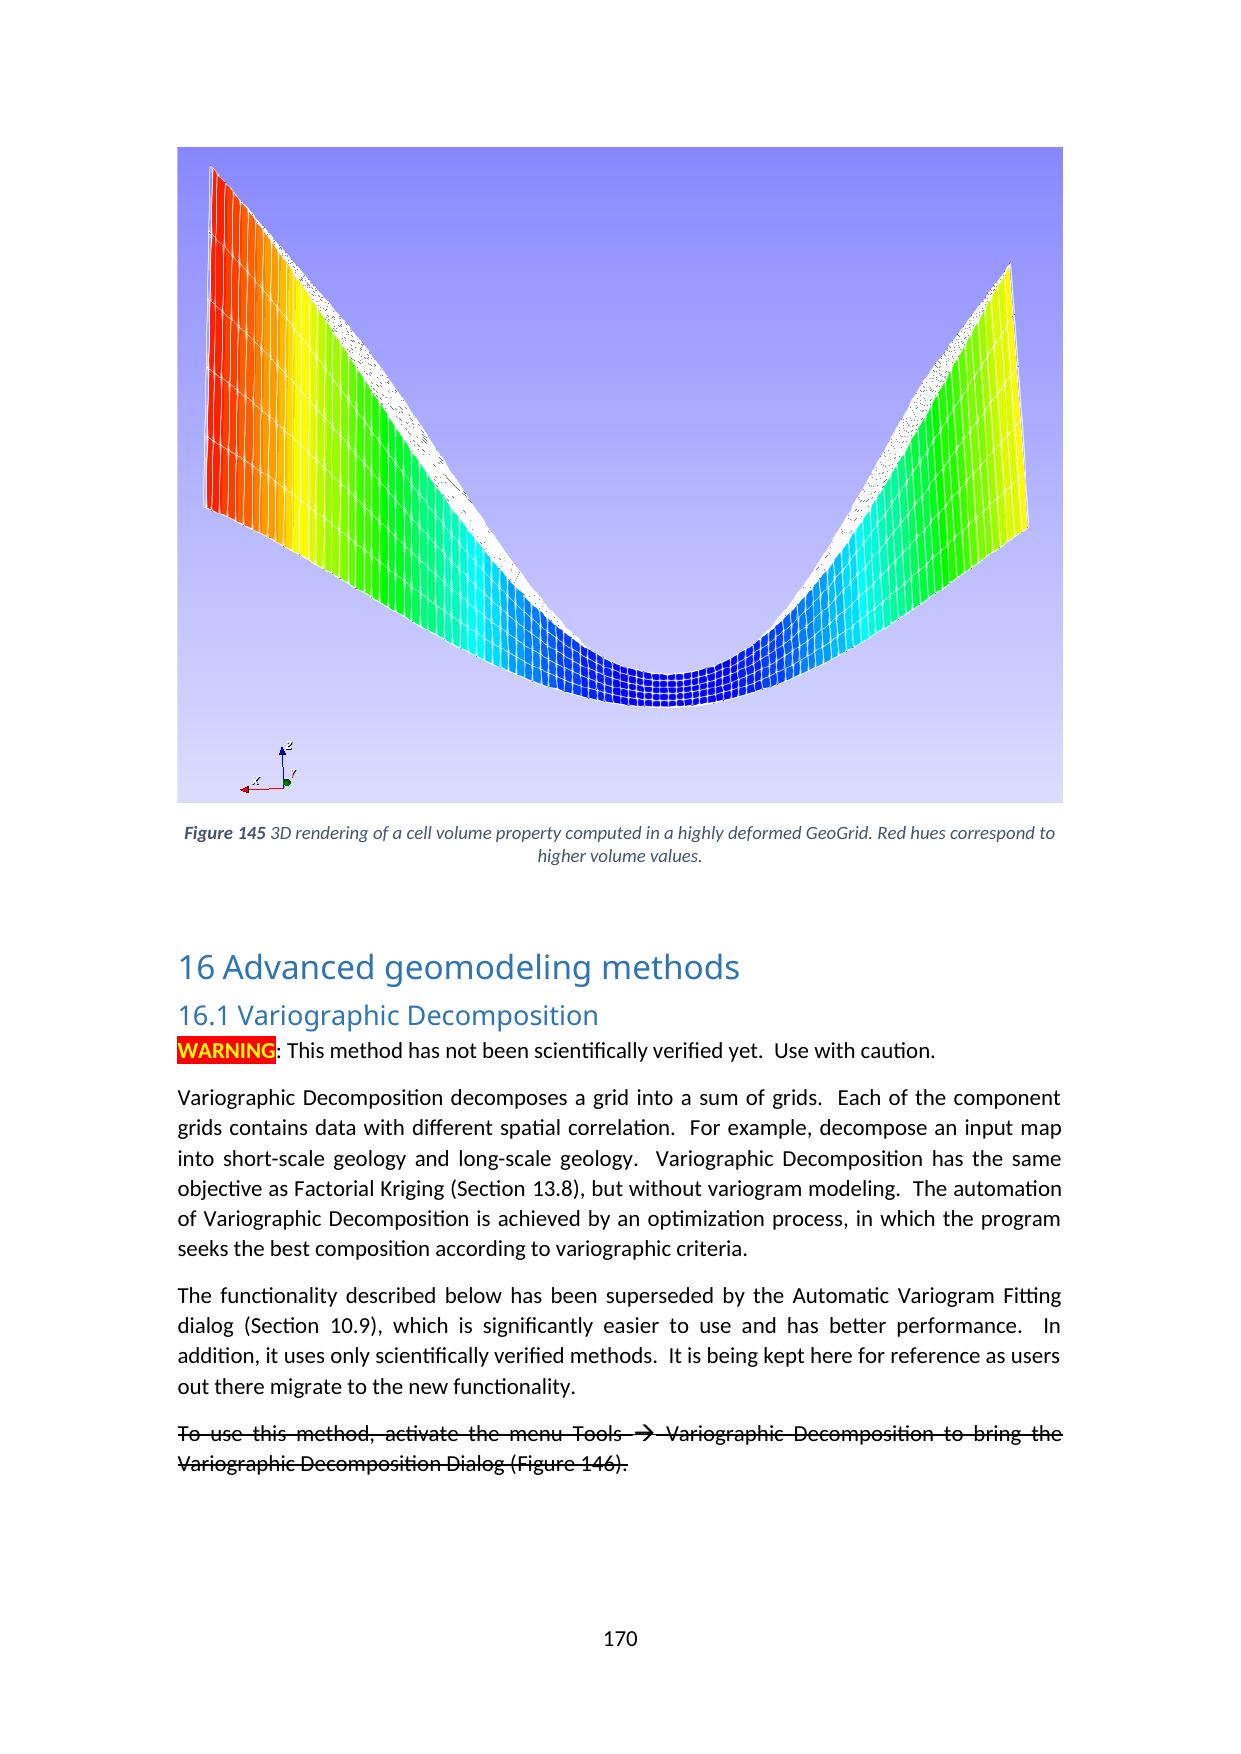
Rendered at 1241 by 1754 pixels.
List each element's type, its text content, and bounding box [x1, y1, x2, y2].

text The functionality described below has been superseded by the Automatic Variogram Fitting dialog (Section 10.9), which is significantly easier to use and has better performance. In addition, it uses only scientifically verified methods. It is being kept here for reference as users out there migrate to the new functionality. [177, 1281, 1063, 1400]
text Figure 145 3D rendering of a cell volume property computed in a highly deformed GeoGrid. Red hues correspond to higher volume values. [177, 822, 1063, 867]
text To use this method, activate the menu Tools Variographic Decomposition to bring the Variographic Decomposition Dialog (Figure 146). [177, 1435, 1063, 1477]
text WARNING: This method has not been scientifically verified yet. Use with caution. [276, 1036, 1063, 1064]
text Variographic Decomposition decomposes a grid into a sum of grids. Each of the component grids contains data with different spatial correlation. For example, decompose an input map into short-scale geology and long-scale geology. Variographic Decomposition has the same objective as Factorial Kriging (Section 13.8), but without variogram modeling. The automation of Variographic Decomposition is achieved by an optimization process, in which the program seeks the best composition according to variographic criteria. [177, 1083, 1063, 1262]
picture [177, 147, 1063, 803]
subtitle Advanced geomodeling methods [177, 943, 1063, 989]
text To use this method, activate the menu Tools Variographic Decomposition to bring the Variographic Decomposition Dialog (Figure 146). [177, 1419, 1063, 1434]
subtitle Variographic Decomposition [177, 997, 1063, 1033]
